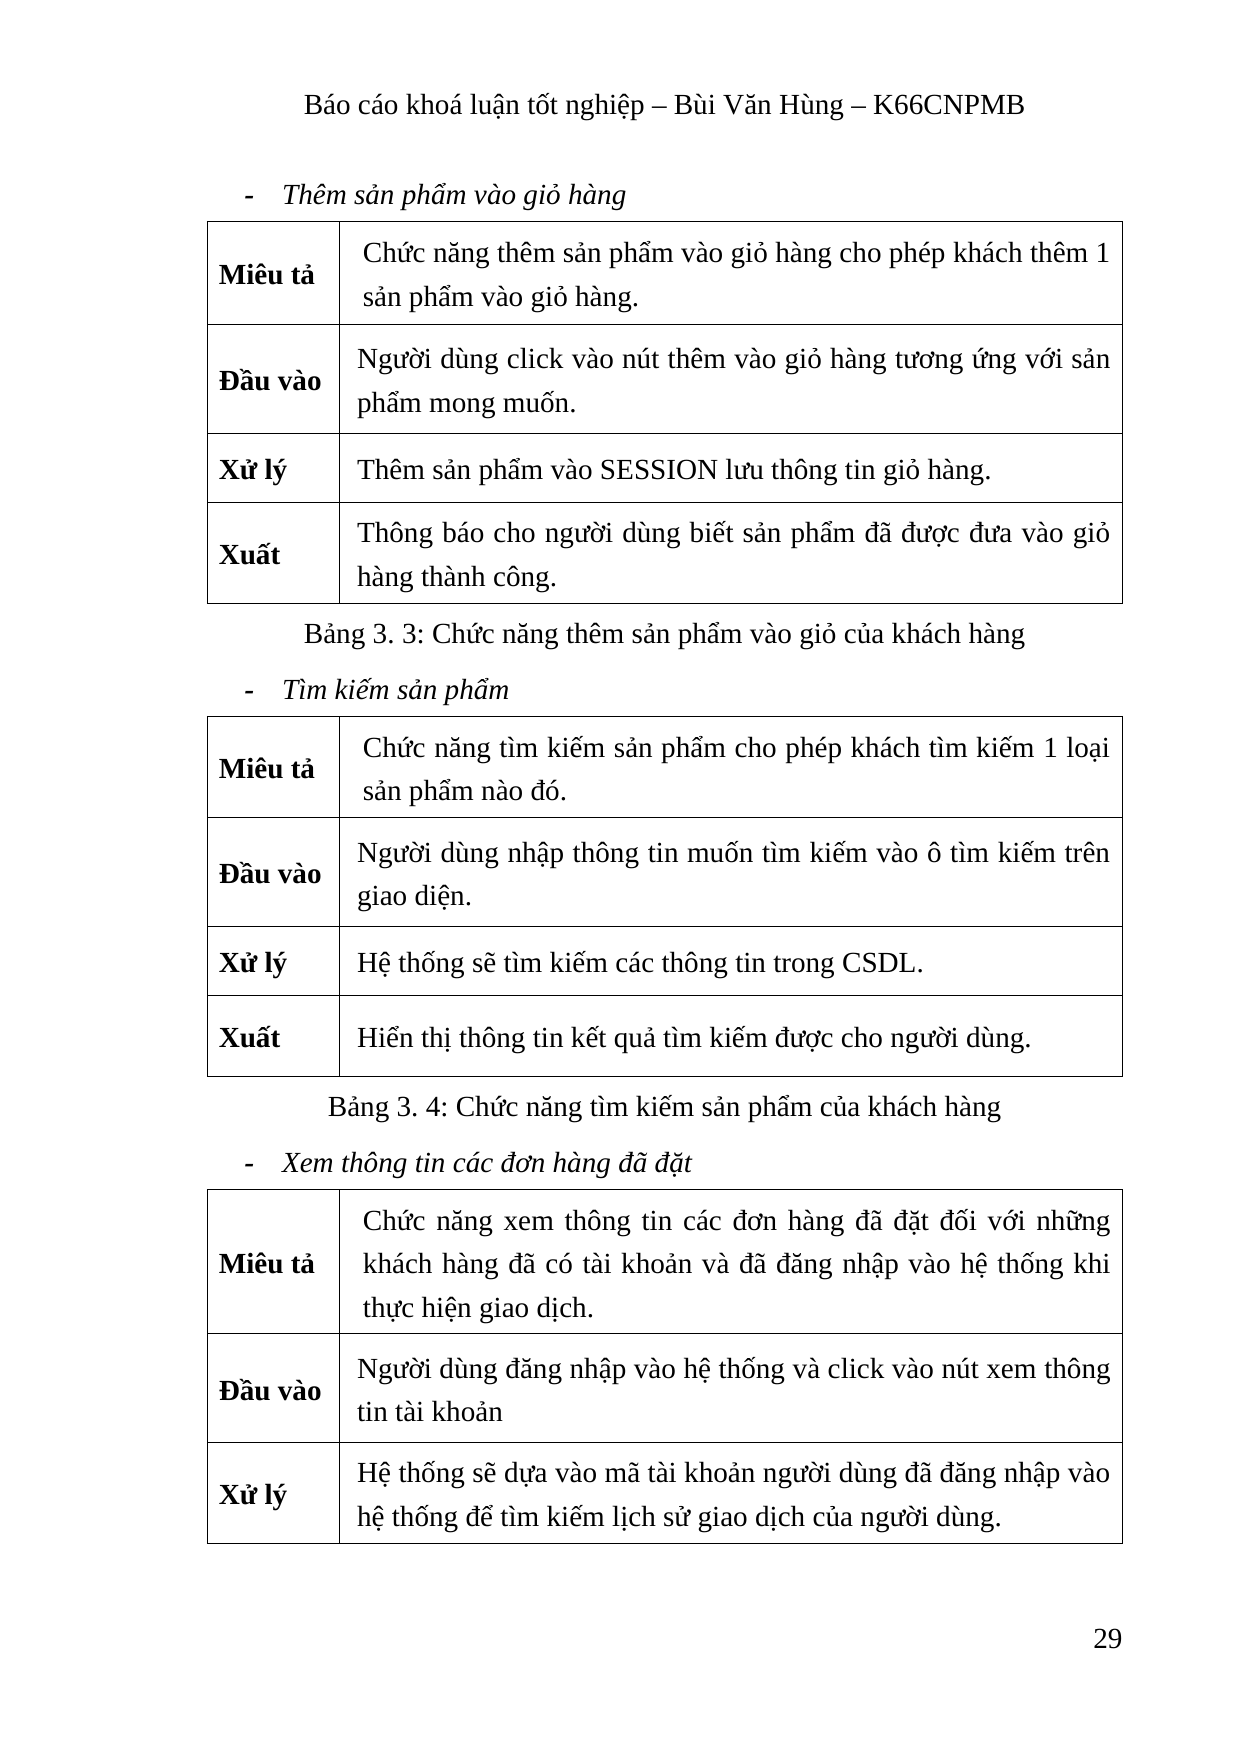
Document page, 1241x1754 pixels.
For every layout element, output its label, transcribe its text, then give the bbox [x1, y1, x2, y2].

table_cell Xử lý [208, 927, 339, 995]
table_cell Thêm sản phẩm vào SESSION lưu thông tin giỏ hàng. [340, 434, 1122, 502]
table_header Chức năng xem thông tin các đơn hàng đã đặt đối với những khách hàng đã có tài khoản và đã đăng nhập vào hệ thống khi thực hiện giao dịch. [340, 1190, 1122, 1333]
list Thêm sản phẩm vào giỏ hàng [244, 177, 1122, 211]
table_header Miêu tả [208, 1190, 339, 1333]
table_cell Xử lý [208, 1443, 339, 1543]
list Tìm kiếm sản phẩm [244, 672, 1122, 706]
table_cell Xuất [208, 996, 339, 1076]
text Bảng 3. 3: Chức năng thêm sản phẩm vào giỏ của khách hàng [207, 616, 1122, 650]
table_cell Người dùng nhập thông tin muốn tìm kiếm vào ô tìm kiếm trên giao diện. [340, 818, 1122, 926]
table_cell Hiển thị thông tin kết quả tìm kiếm được cho người dùng. [340, 996, 1122, 1076]
table_header Chức năng tìm kiếm sản phẩm cho phép khách tìm kiếm 1 loại sản phẩm nào đó. [340, 717, 1122, 817]
text Bảng 3. 4: Chức năng tìm kiếm sản phẩm của khách hàng [207, 1089, 1122, 1123]
list Xem thông tin các đơn hàng đã đặt [244, 1146, 1122, 1179]
table_header Miêu tả [208, 717, 339, 817]
table_cell Thông báo cho người dùng biết sản phẩm đã được đưa vào giỏ hàng thành công. [340, 503, 1122, 603]
table_header Miêu tả [208, 222, 339, 324]
table_cell Người dùng click vào nút thêm vào giỏ hàng tương ứng với sản phẩm mong muốn. [340, 325, 1122, 433]
table_cell Xử lý [208, 434, 339, 502]
table_cell Đầu vào [208, 1334, 339, 1442]
table_header Chức năng thêm sản phẩm vào giỏ hàng cho phép khách thêm 1 sản phẩm vào giỏ hàng. [340, 222, 1122, 324]
table_cell Hệ thống sẽ tìm kiếm các thông tin trong CSDL. [340, 927, 1122, 995]
table_cell Hệ thống sẽ dựa vào mã tài khoản người dùng đã đăng nhập vào hệ thống để tìm kiếm lịch sử giao dịch của người dùng. [340, 1443, 1122, 1543]
table_cell Đầu vào [208, 818, 339, 926]
table_cell Xuất [208, 503, 339, 603]
table_cell Người dùng đăng nhập vào hệ thống và click vào nút xem thông tin tài khoản [340, 1334, 1122, 1442]
table_cell Đầu vào [208, 325, 339, 433]
